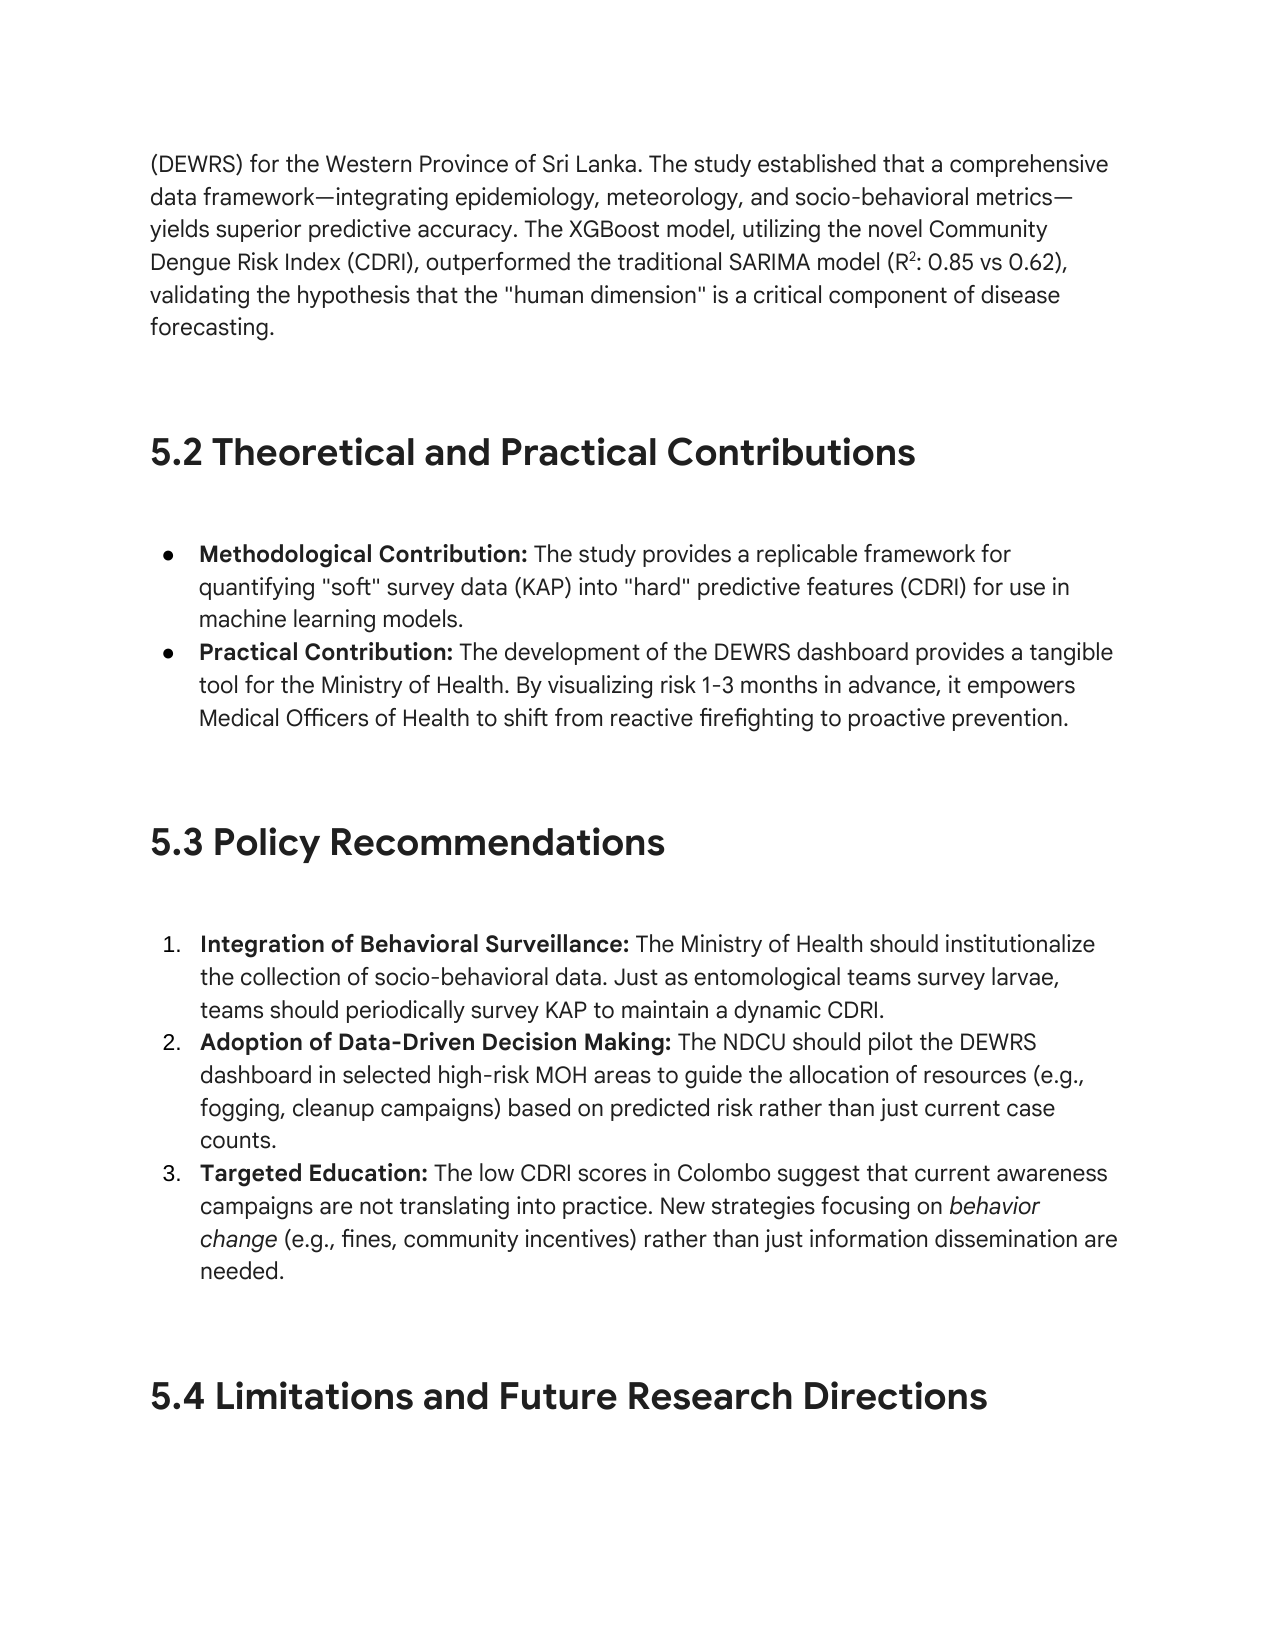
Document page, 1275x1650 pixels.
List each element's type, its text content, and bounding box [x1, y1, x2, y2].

subtitle 5.3 Policy Recommendations [150, 819, 1125, 866]
list Adoption of Data-Driven Decision Making: The NDCU should pilot the DEWRS dashboard in selected high-risk MOH areas to guide the allocation of resources (e.g., fogging, cleanup campaigns) based on predicted risk rather than just current case counts. [162, 1028, 1125, 1155]
list Methodological Contribution: The study provides a replicable framework for quantifying "soft" survey data (KAP) into "hard" predictive features (CDRI) for use in machine learning models. [161, 540, 1125, 634]
subtitle 5.4 Limitations and Future Research Directions [150, 1373, 1125, 1420]
list Targeted Education: The low CDRI scores in Colombo suggest that current awareness campaigns are not translating into practice. New strategies focusing on behavior change (e.g., fines, community incentives) rather than just information dissemination are needed. [162, 1159, 1125, 1286]
list Integration of Behavioral Surveillance: The Ministry of Health should institutionalize the collection of socio-behavioral data. Just as entomological teams survey larvae, teams should periodically survey KAP to maintain a dynamic CDRI. [162, 930, 1125, 1024]
list Practical Contribution: The development of the DEWRS dashboard provides a tangible tool for the Ministry of Health. By visualizing risk 1-3 months in advance, it empowers Medical Officers of Health to shift from reactive firefighting to proactive prevention. [161, 638, 1125, 732]
subtitle 5.2 Theoretical and Practical Contributions [150, 429, 1125, 476]
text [150, 150, 1125, 342]
